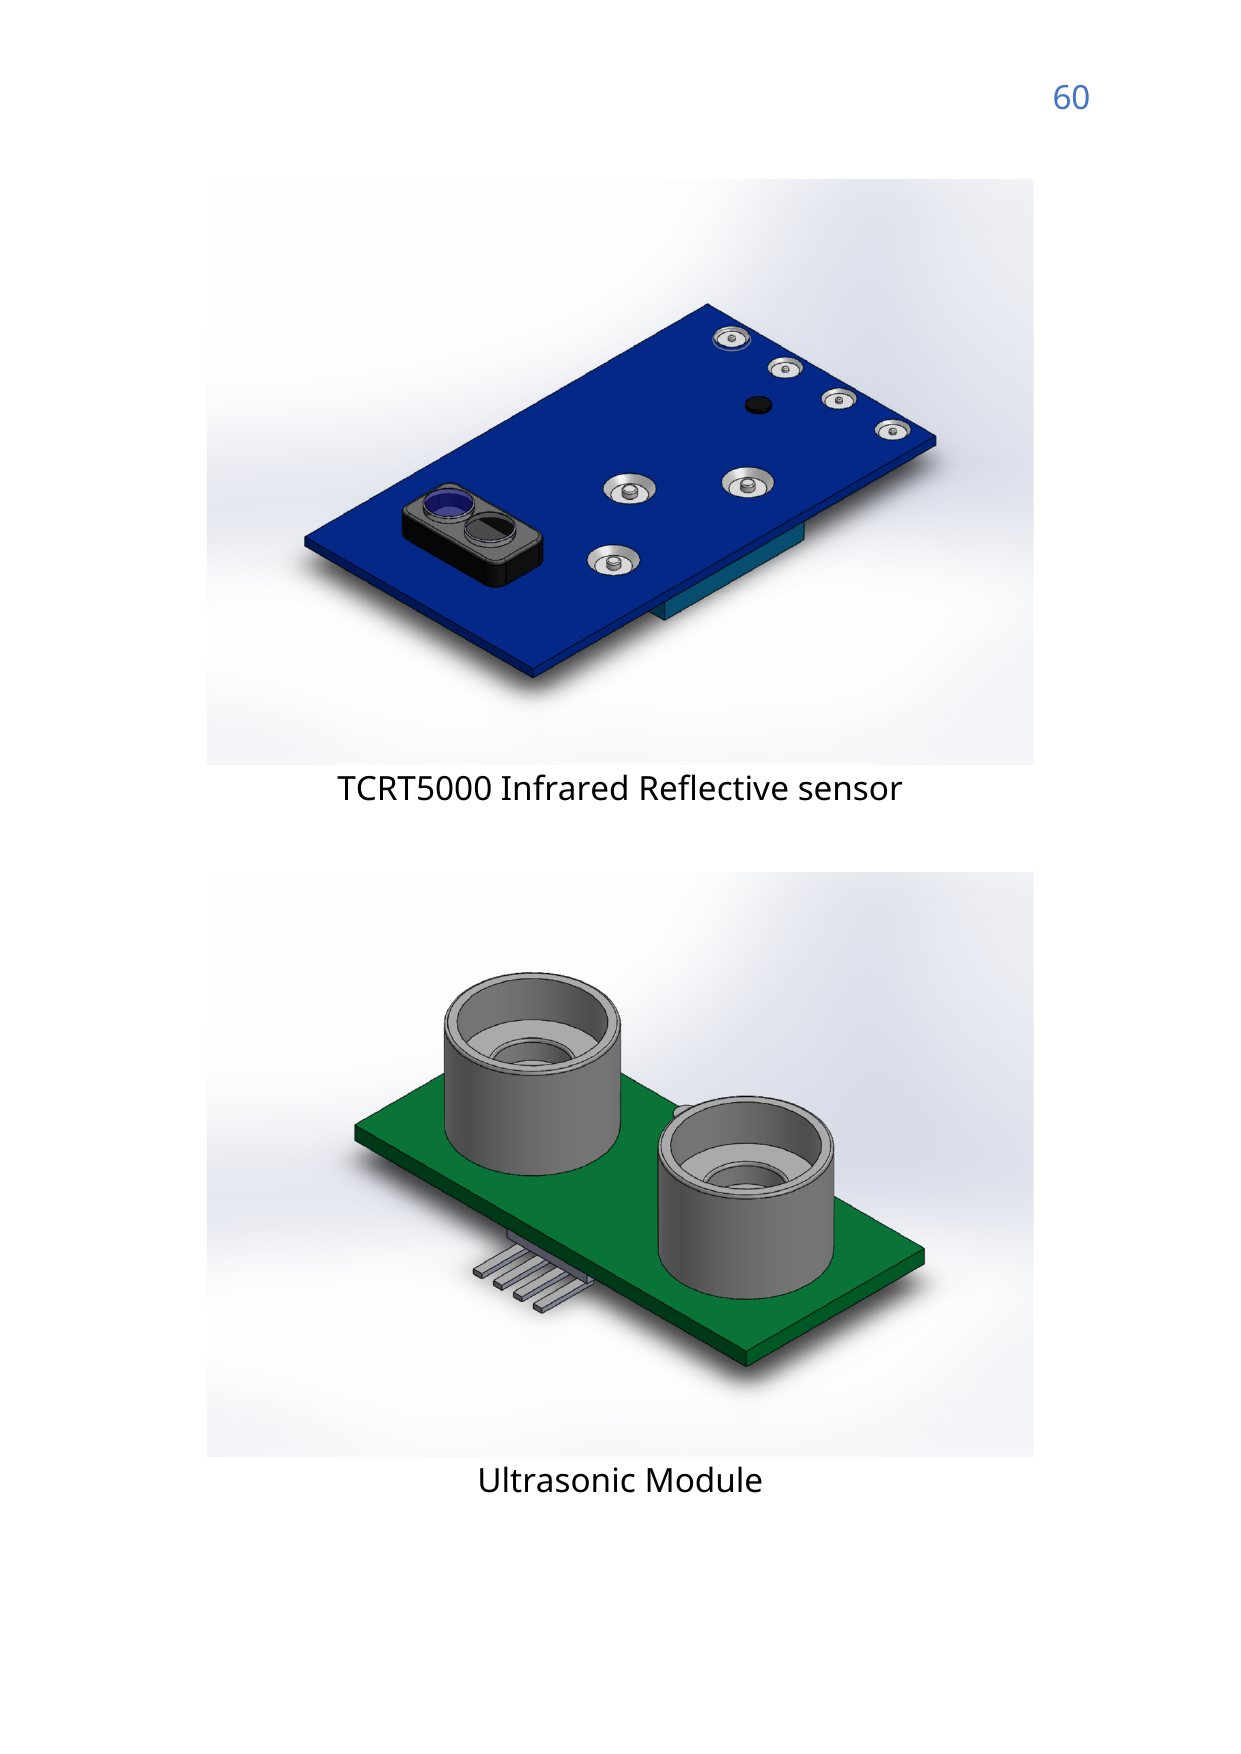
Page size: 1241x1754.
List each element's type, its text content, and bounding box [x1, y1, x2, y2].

picture [206, 179, 1034, 765]
text TCRT5000 Infrared Reflective sensor [150, 764, 1090, 810]
picture [206, 872, 1034, 1457]
text Ultrasonic Module [150, 1457, 1090, 1502]
